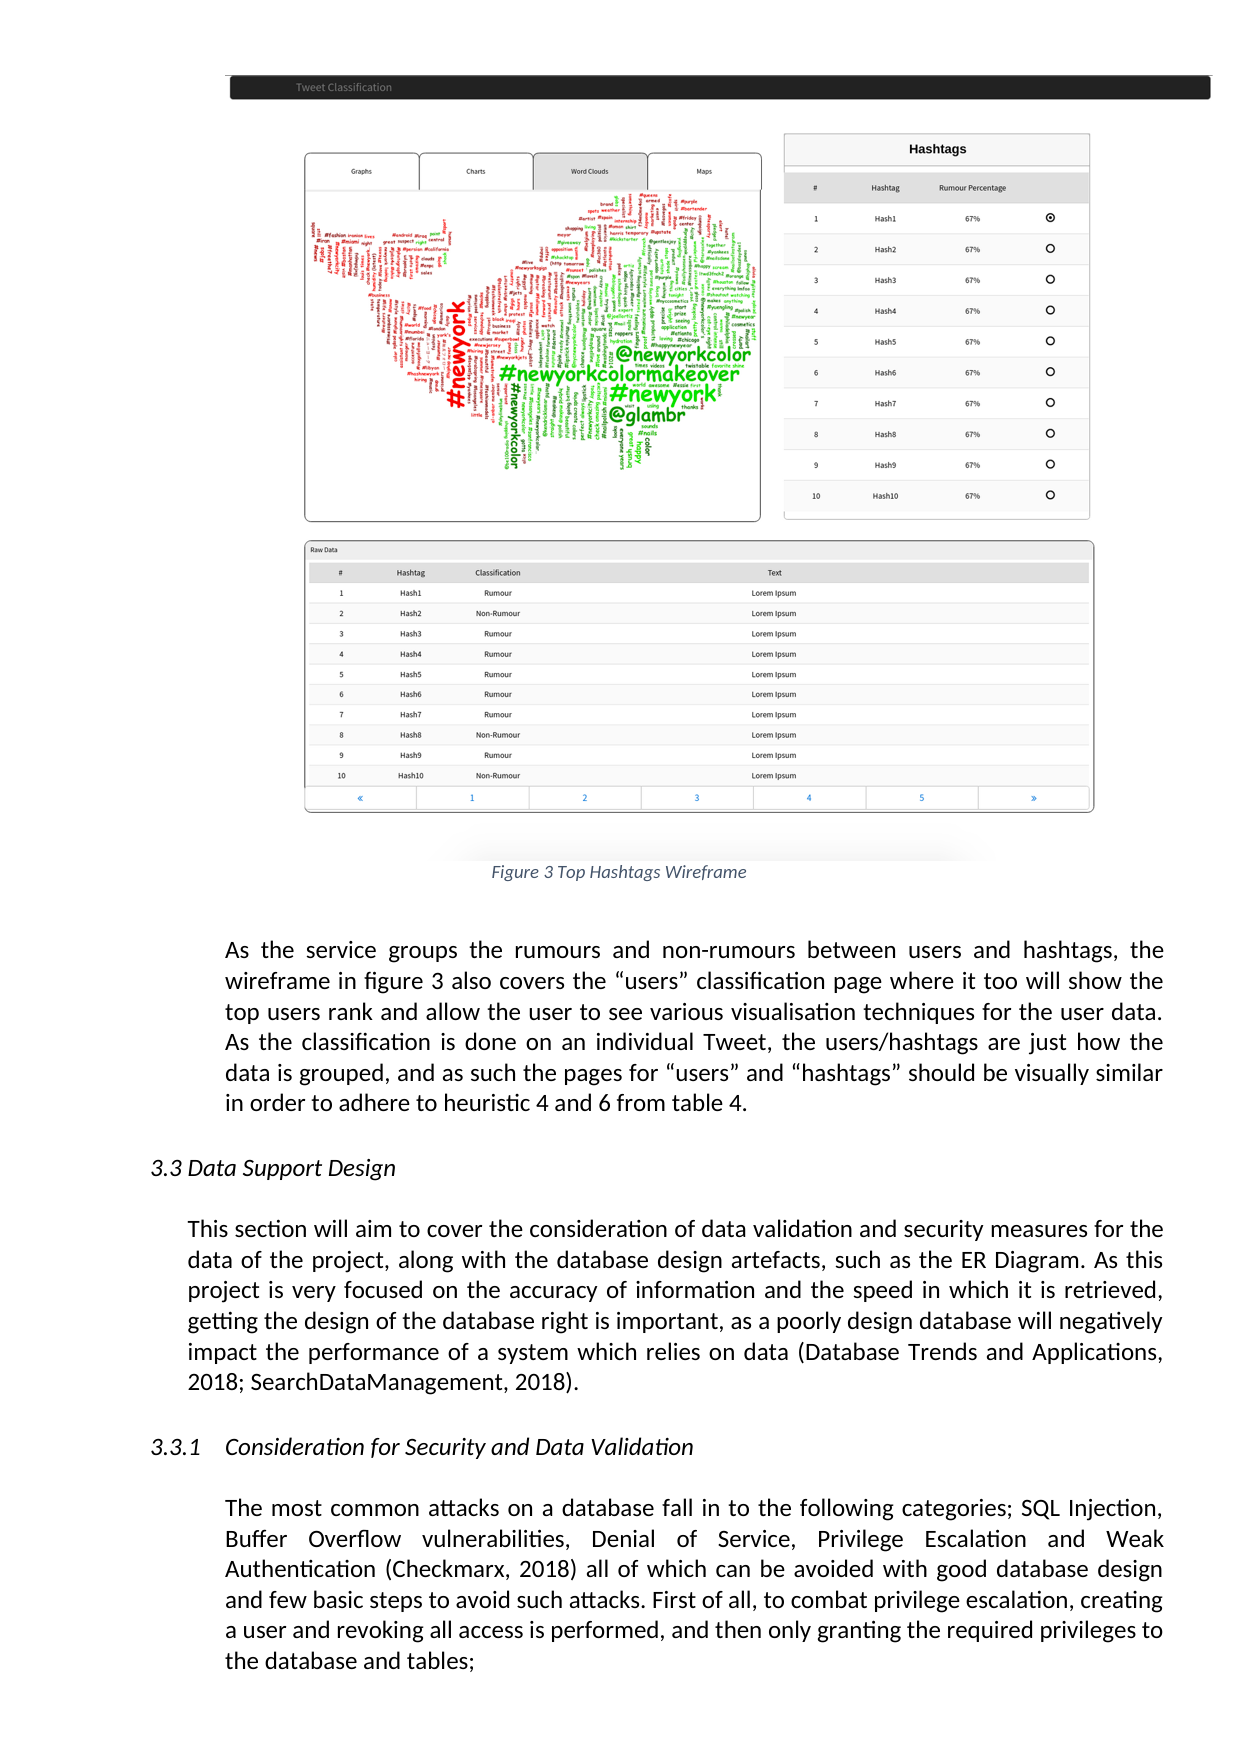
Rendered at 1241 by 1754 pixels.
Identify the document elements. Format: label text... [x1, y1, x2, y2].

picture [225, 75, 1213, 861]
text As the service groups the rumours and non-rumours between users and hashtags, the wireframe in figure 3 also covers the “users” classification page where it too will show the top users rank and allow the user to see various visualisation techniques for the user data. As the classification is done on an individual Tweet, the users/hashtags are just how the data is grouped, and as such the pages for “users” and “hashtags” should be visually similar in order to adhere to heuristic 4 and 6 from table 4. [225, 935, 1165, 1118]
text The most common attacks on a database fall in to the following categories; SQL Injection, Buffer Overflow vulnerabilities, Denial of Service, Privilege Escalation and Weak Authentication (Checkmarx, 2018) all of which can be avoided with good database design and few basic steps to avoid such attacks. First of all, to combat privilege escalation, creating a user and revoking all access is performed, and then only granting the required privileges to the database and tables; [225, 1492, 1165, 1676]
text This section will aim to cover the consideration of data validation and security measures for the data of the project, along with the database design artefacts, such as the ER Diagram. As this project is very focused on the accuracy of information and the speed in which it is retrieved, getting the design of the database right is important, as a poorly design database will negatively impact the performance of a system which relies on data (Database Trends and Applications, 2018; SearchDataManagement, 2018). [187, 1213, 1165, 1397]
subtitle Consideration for Security and Data Validation [150, 1431, 1165, 1462]
subtitle Data Support Design [150, 1152, 1165, 1183]
